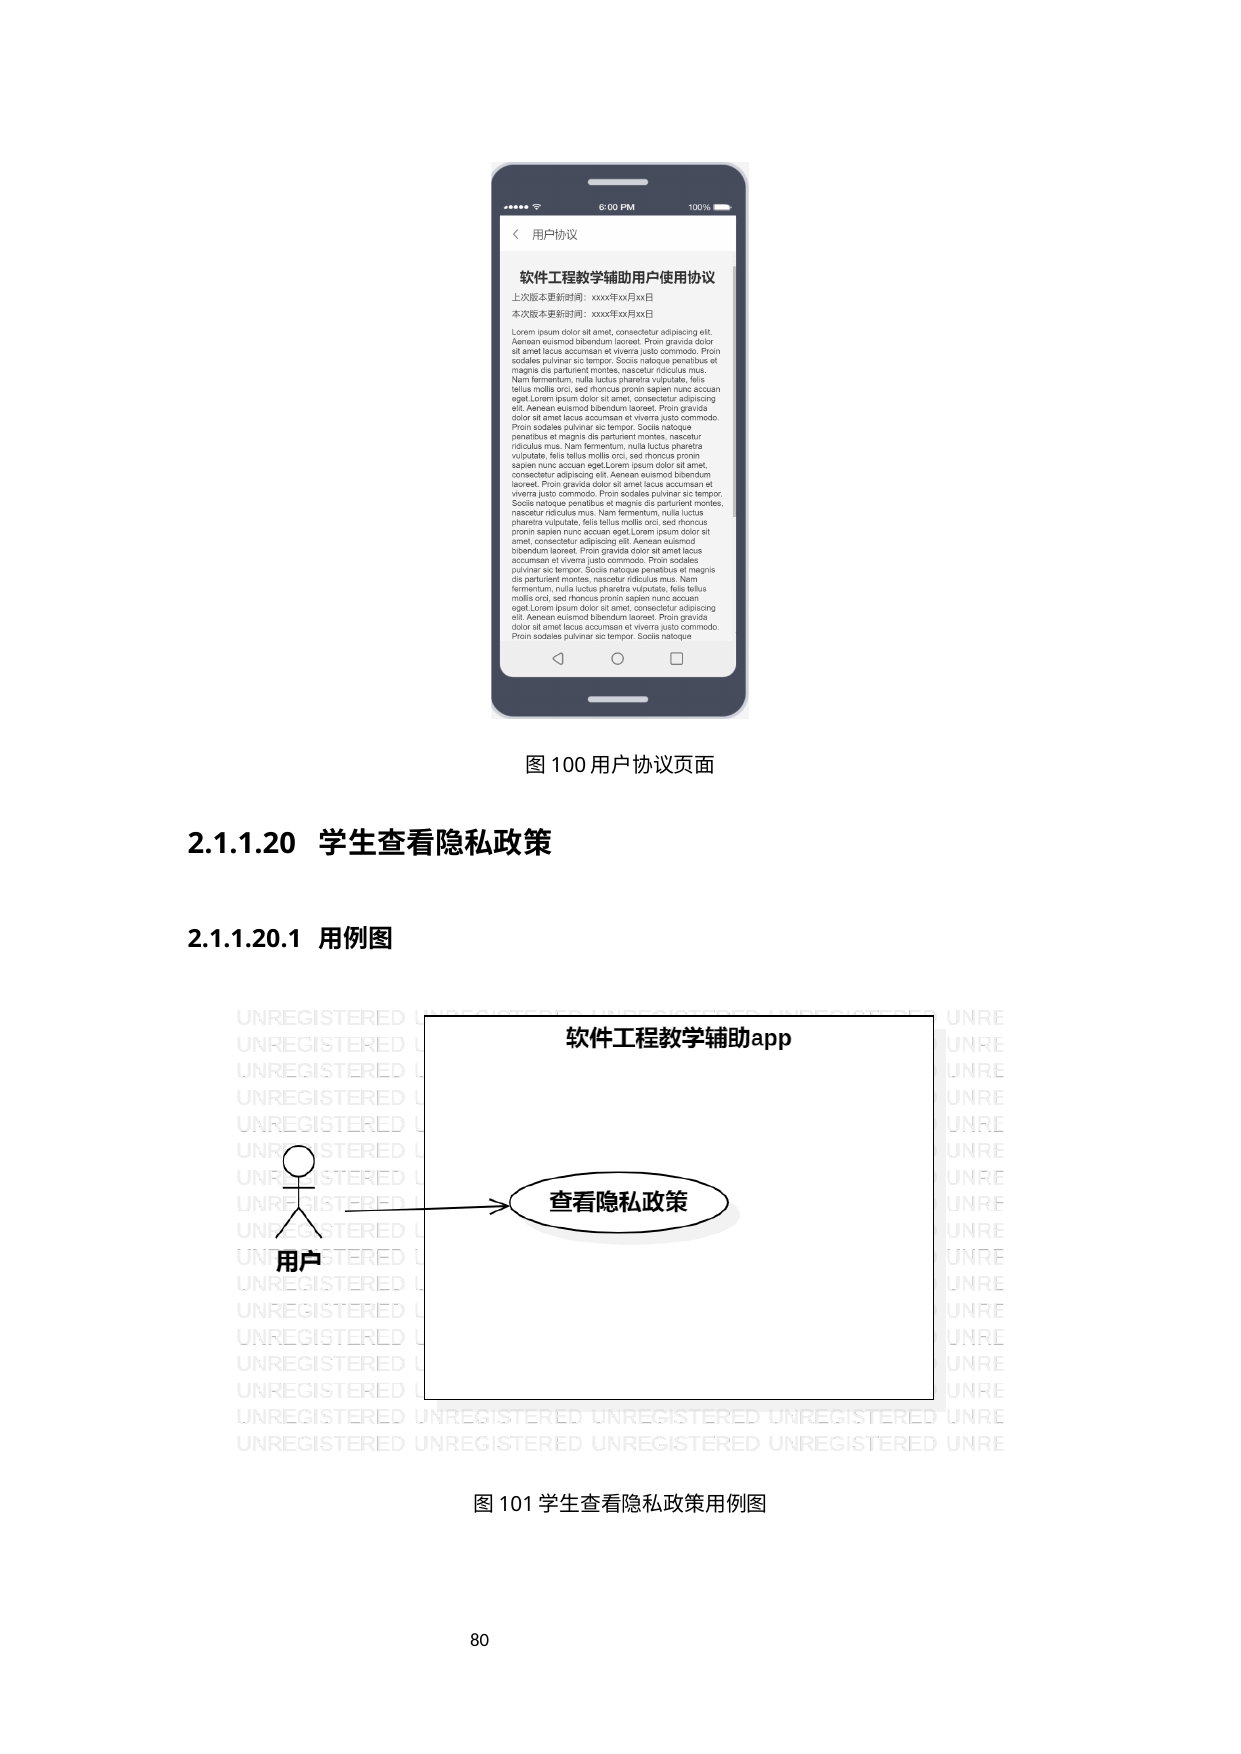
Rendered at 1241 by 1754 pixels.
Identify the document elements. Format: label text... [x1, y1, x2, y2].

subtitle 用例图 [187, 904, 1053, 969]
text 图 100用户协议页面 [187, 747, 1053, 779]
text 图 101学生查看隐私政策用例图 [187, 1487, 1053, 1519]
subtitle 学生查看隐私政策 [187, 809, 1053, 874]
picture [491, 162, 749, 719]
picture [237, 999, 1004, 1470]
